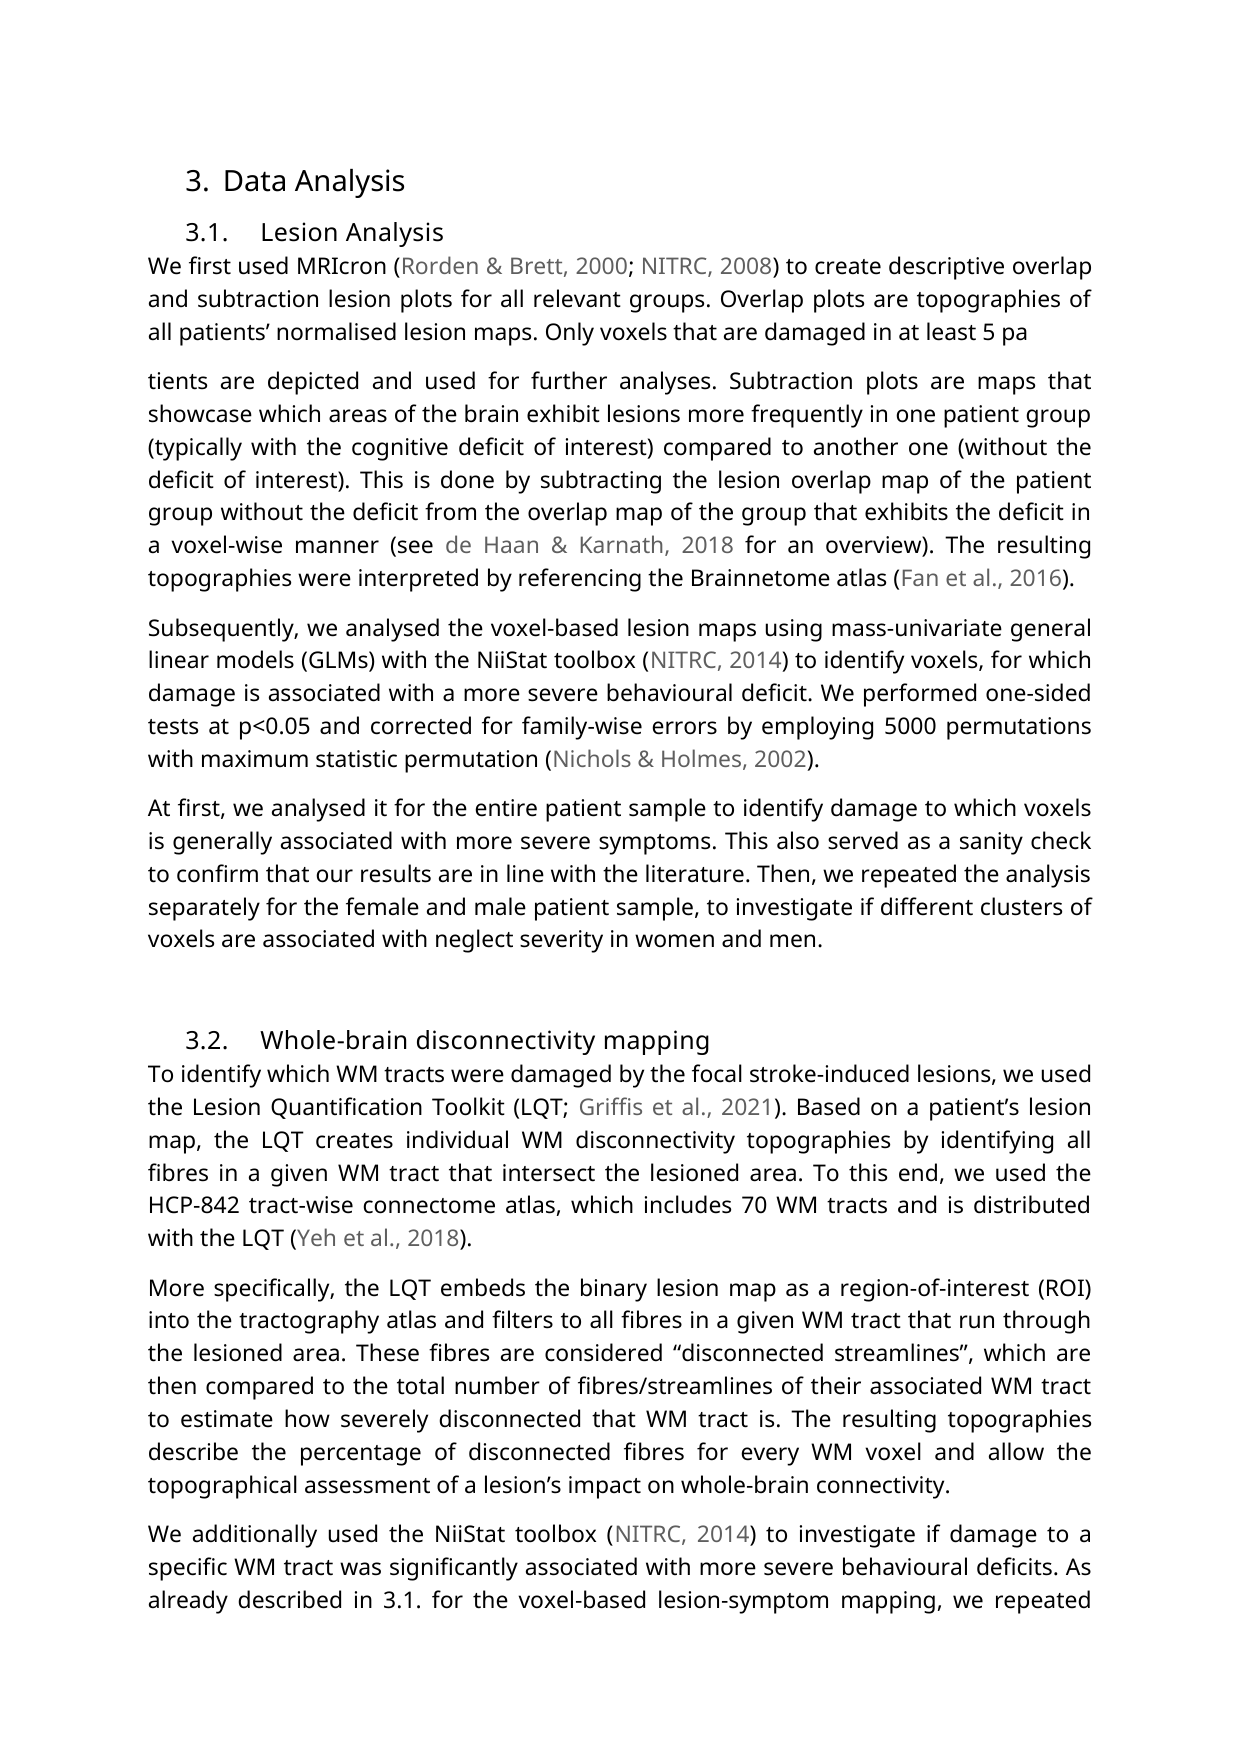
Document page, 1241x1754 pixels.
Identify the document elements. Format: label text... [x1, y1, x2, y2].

text We first used MRIcron (Rorden & Brett, 2000; NITRC, 2008) to create descriptive overlap and subtraction lesion plots for all relevant groups. Overlap plots are topographies of all patients’ normalised lesion maps. Only voxels that are damaged in at least 5 pa [148, 250, 1093, 347]
subtitle Data Analysis [185, 160, 1093, 200]
text Subsequently, we analysed the voxel-based lesion maps using mass-univariate general linear models (GLMs) with the NiiStat toolbox (NITRC, 2014) to identify voxels, for which damage is associated with a more severe behavioural deficit. We performed one-sided tests at p<0.05 and corrected for family-wise errors by employing 5000 permutations with maximum statistic permutation (Nichols & Holmes, 2002). [148, 611, 1093, 774]
subtitle Whole-brain disconnectivity mapping [185, 1022, 1093, 1056]
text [148, 1518, 1093, 1615]
text More specifically, the LQT embeds the binary lesion map as a region-of-interest (ROI) into the tractography atlas and filters to all fibres in a given WM tract that run through the lesioned area. These fibres are considered “disconnected streamlines”, which are then compared to the total number of fibres/streamlines of their associated WM tract to estimate how severely disconnected that WM tract is. The resulting topographies describe the percentage of disconnected fibres for every WM voxel and allow the topographical assessment of a lesion’s impact on whole-brain connectivity. [148, 1272, 1093, 1500]
text At first, we analysed it for the entire patient sample to identify damage to which voxels is generally associated with more severe symptoms. This also served as a sanity check to confirm that our results are in line with the literature. Then, we repeated the analysis separately for the female and male patient sample, to investigate if different clusters of voxels are associated with neglect severity in women and men. [148, 792, 1093, 955]
subtitle Lesion Analysis [185, 214, 1093, 248]
text tients are depicted and used for further analyses. Subtraction plots are maps that showcase which areas of the brain exhibit lesions more frequently in one patient group (typically with the cognitive deficit of interest) compared to another one (without the deficit of interest). This is done by subtracting the lesion overlap map of the patient group without the deficit from the overlap map of the group that exhibits the deficit in a voxel-wise manner (see de Haan & Karnath, 2018 for an overview). The resulting topographies were interpreted by referencing the Brainnetome atlas (Fan et al., 2016). [148, 365, 1093, 593]
text To identify which WM tracts were damaged by the focal stroke-induced lesions, we used the Lesion Quantification Toolkit (LQT; Griffis et al., 2021). Based on a patient’s lesion map, the LQT creates individual WM disconnectivity topographies by identifying all fibres in a given WM tract that intersect the lesioned area. To this end, we used the HCP-842 tract-wise connectome atlas, which includes 70 WM tracts and is distributed with the LQT (Yeh et al., 2018). [148, 1058, 1093, 1253]
